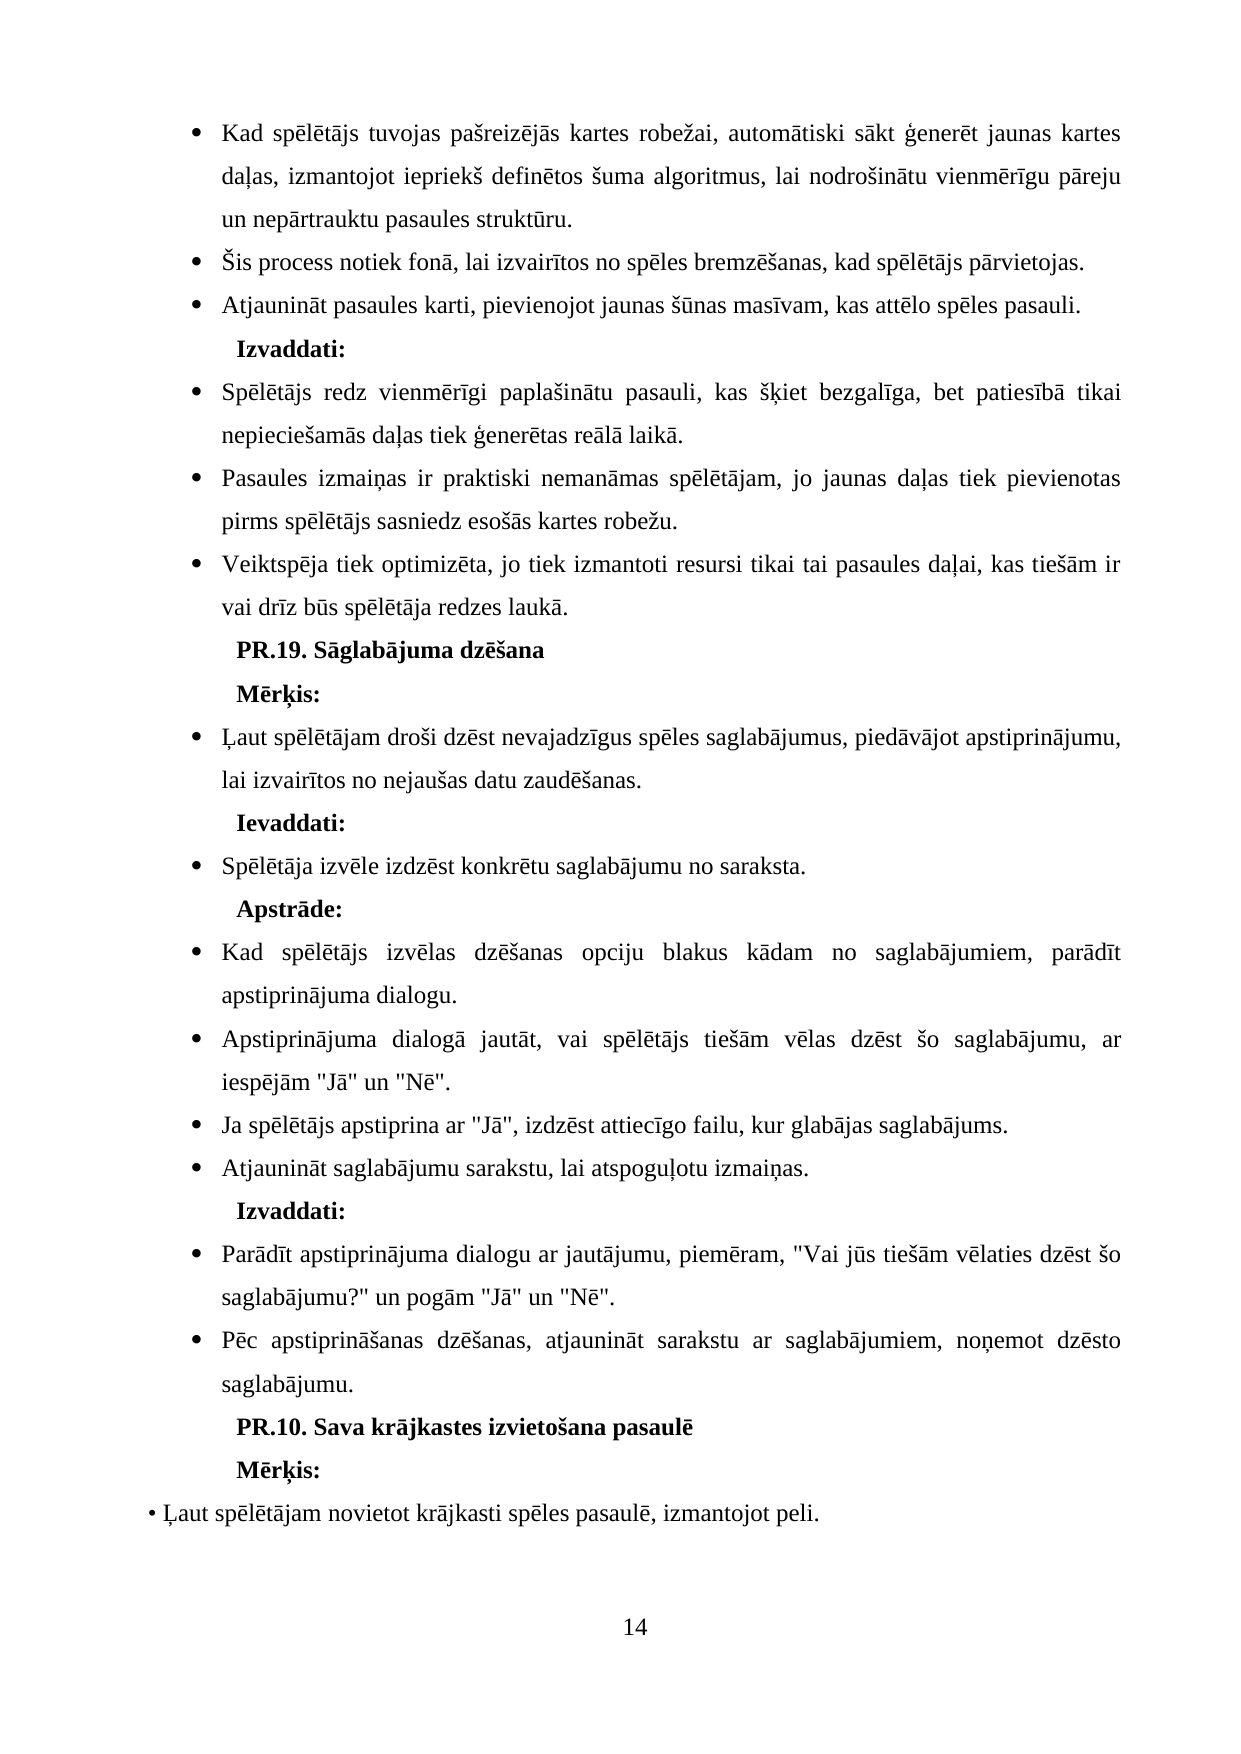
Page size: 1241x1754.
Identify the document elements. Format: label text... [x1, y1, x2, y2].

list Atjaunināt pasaules karti, pievienojot jaunas šūnas masīvam, kas attēlo spēles pasauli. [192, 291, 1122, 319]
text Izvaddati: [148, 334, 1122, 362]
text Mērķis: • Ļaut spēlētājam novietot krājkasti spēles pasaulē, izmantojot peli. [148, 1455, 1122, 1527]
list Kad spēlētājs tuvojas pašreizējās kartes robežai, automātiski sākt ģenerēt jaunas kartes daļas, izmantojot iepriekš definētos šuma algoritmus, lai nodrošinātu vienmērīgu pāreju un nepārtrauktu pasaules struktūru. [192, 118, 1122, 233]
list Šis process notiek fonā, lai izvairītos no spēles bremzēšanas, kad spēlētājs pārvietojas. [192, 247, 1122, 276]
list Atjaunināt saglabājumu sarakstu, lai atspoguļotu izmaiņas. [192, 1153, 1122, 1182]
text Izvaddati: [148, 1196, 1122, 1225]
list Kad spēlētājs izvēlas dzēšanas opciju blakus kādam no saglabājumiem, parādīt apstiprinājuma dialogu. [192, 937, 1122, 1009]
list Parādīt apstiprinājuma dialogu ar jautājumu, piemēram, "Vai jūs tiešām vēlaties dzēst šo saglabājumu?" un pogām "Jā" un "Nē". [192, 1239, 1122, 1311]
text Apstrāde: [148, 894, 1122, 923]
text PR.10. Sava krājkastes izvietošana pasaulē [148, 1412, 1122, 1441]
text Ievaddati: [148, 808, 1122, 837]
list Apstiprinājuma dialogā jautāt, vai spēlētājs tiešām vēlas dzēst šo saglabājumu, ar iespējām "Jā" un "Nē". [192, 1024, 1122, 1096]
list Ja spēlētājs apstiprina ar "Jā", izdzēst attiecīgo failu, kur glabājas saglabājums. [192, 1110, 1122, 1139]
list Veiktspēja tiek optimizēta, jo tiek izmantoti resursi tikai tai pasaules daļai, kas tiešām ir vai drīz būs spēlētāja redzes laukā. [192, 549, 1122, 621]
list Pasaules izmaiņas ir praktiski nemanāmas spēlētājam, jo jaunas daļas tiek pievienotas pirms spēlētājs sasniedz esošās kartes robežu. [192, 463, 1122, 535]
text Mērķis: [148, 679, 1122, 707]
list Pēc apstiprināšanas dzēšanas, atjaunināt sarakstu ar saglabājumiem, noņemot dzēsto saglabājumu. [192, 1326, 1122, 1397]
text PR.19. Sāglabājuma dzēšana [148, 636, 1122, 664]
list Spēlētājs redz vienmērīgi paplašinātu pasauli, kas šķiet bezgalīga, bet patiesībā tikai nepieciešamās daļas tiek ģenerētas reālā laikā. [192, 377, 1122, 449]
list Ļaut spēlētājam droši dzēst nevajadzīgus spēles saglabājumus, piedāvājot apstiprinājumu, lai izvairītos no nejaušas datu zaudēšanas. [192, 722, 1122, 794]
list Spēlētāja izvēle izdzēst konkrētu saglabājumu no saraksta. [192, 851, 1122, 880]
